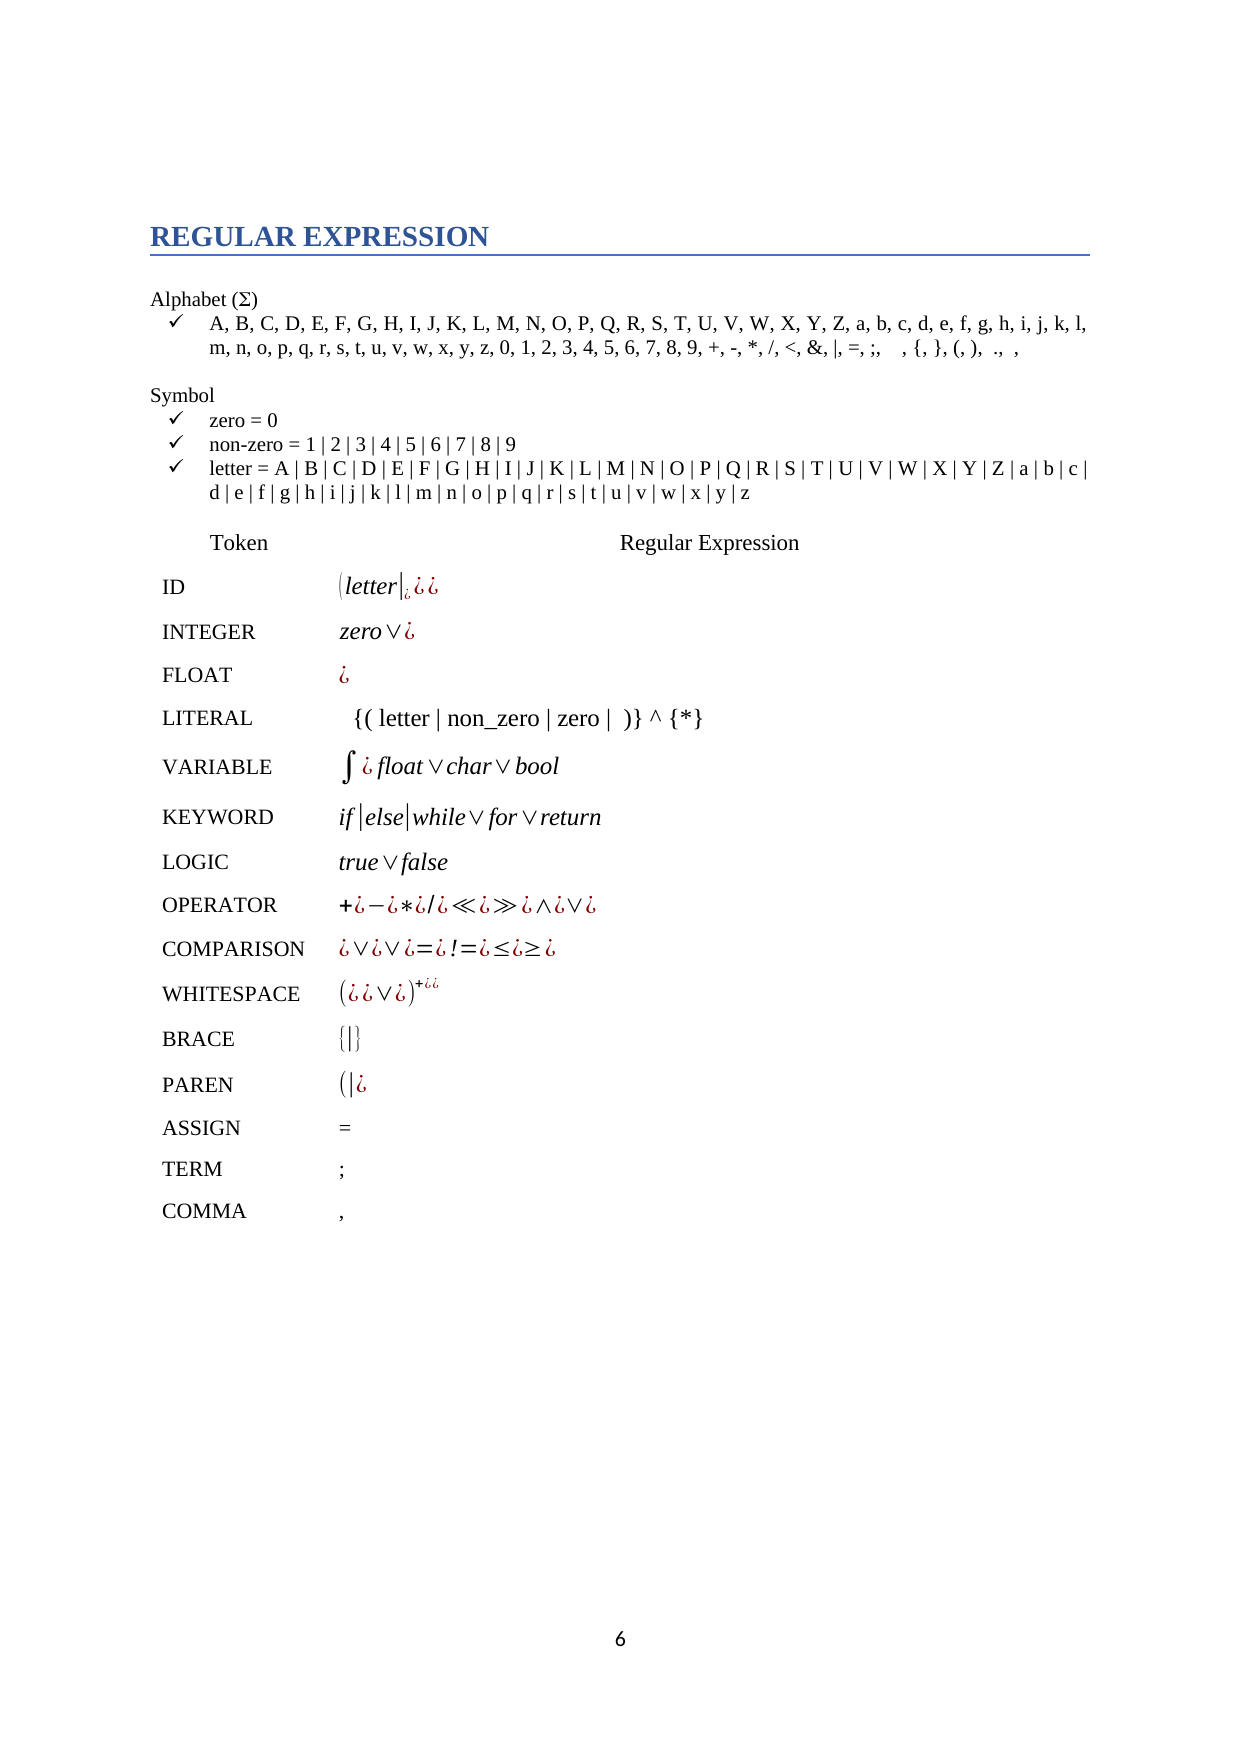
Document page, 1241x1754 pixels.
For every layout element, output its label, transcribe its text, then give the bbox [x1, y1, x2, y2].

table_cell LOGIC [151, 848, 327, 891]
table_cell COMMA [151, 1198, 327, 1238]
table_cell ID [151, 571, 327, 617]
table_cell [328, 892, 1091, 933]
table_cell [328, 848, 1091, 891]
table_cell BRACE [151, 1025, 327, 1068]
table_cell KEYWORD [151, 802, 327, 847]
subtitle REGULAR EXPRESSION [150, 219, 1090, 254]
table_cell VARIABLE [151, 748, 327, 801]
table_cell COMPARISON [151, 935, 327, 977]
list letter = A | B | C | D | E | F | G | H | I | J | K | L | M | N | O | P | Q | R | S | T | U | V | W | X | Y | Z | a | b | c | d | e | f | g | h | i | j | k | l | m | n | o | p | q | r | s | t | u | v | w | x | y | z [167, 456, 1090, 504]
table_cell [328, 978, 1091, 1024]
table_cell [328, 571, 1091, 617]
table_cell WHITESPACE [151, 978, 327, 1024]
table_cell [328, 935, 1091, 977]
table_cell ASSIGN [151, 1115, 327, 1155]
table_cell [328, 662, 1091, 703]
table_cell INTEGER [151, 618, 327, 661]
table_cell ; [328, 1156, 1091, 1197]
table_cell PAREN [151, 1069, 327, 1114]
table_cell [328, 802, 1091, 847]
table_cell , [328, 1198, 1091, 1238]
list non-zero = 1 | 2 | 3 | 4 | 5 | 6 | 7 | 8 | 9 [167, 432, 1090, 456]
table_header Regular Expression [328, 529, 1091, 570]
table_cell FLOAT [151, 662, 327, 703]
table_cell LITERAL [151, 704, 327, 747]
table_header Token [151, 529, 327, 570]
list zero = 0 [167, 407, 1090, 432]
table_cell OPERATOR [151, 892, 327, 933]
table_cell [328, 618, 1091, 661]
text Symbol [150, 383, 1090, 407]
table_cell = [328, 1115, 1091, 1155]
list A, B, C, D, E, F, G, H, I, J, K, L, M, N, O, P, Q, R, S, T, U, V, W, X, Y, Z, a, b, c, d, e, f, g, h, i, j, k, l, m, n, o, p, q, r, s, t, u, v, w, x, y, z, 0, 1, 2, 3, 4, 5, 6, 7, 8, 9, +, -, *, /, <, &, |, =, ;, , {, }, (, ), ., , [167, 311, 1090, 359]
table_cell [328, 1025, 1091, 1068]
table_cell TERM [151, 1156, 327, 1197]
table_cell [328, 748, 1091, 801]
text Alphabet () [150, 287, 1090, 311]
table_cell [328, 704, 1091, 747]
table_cell [328, 1069, 1091, 1114]
